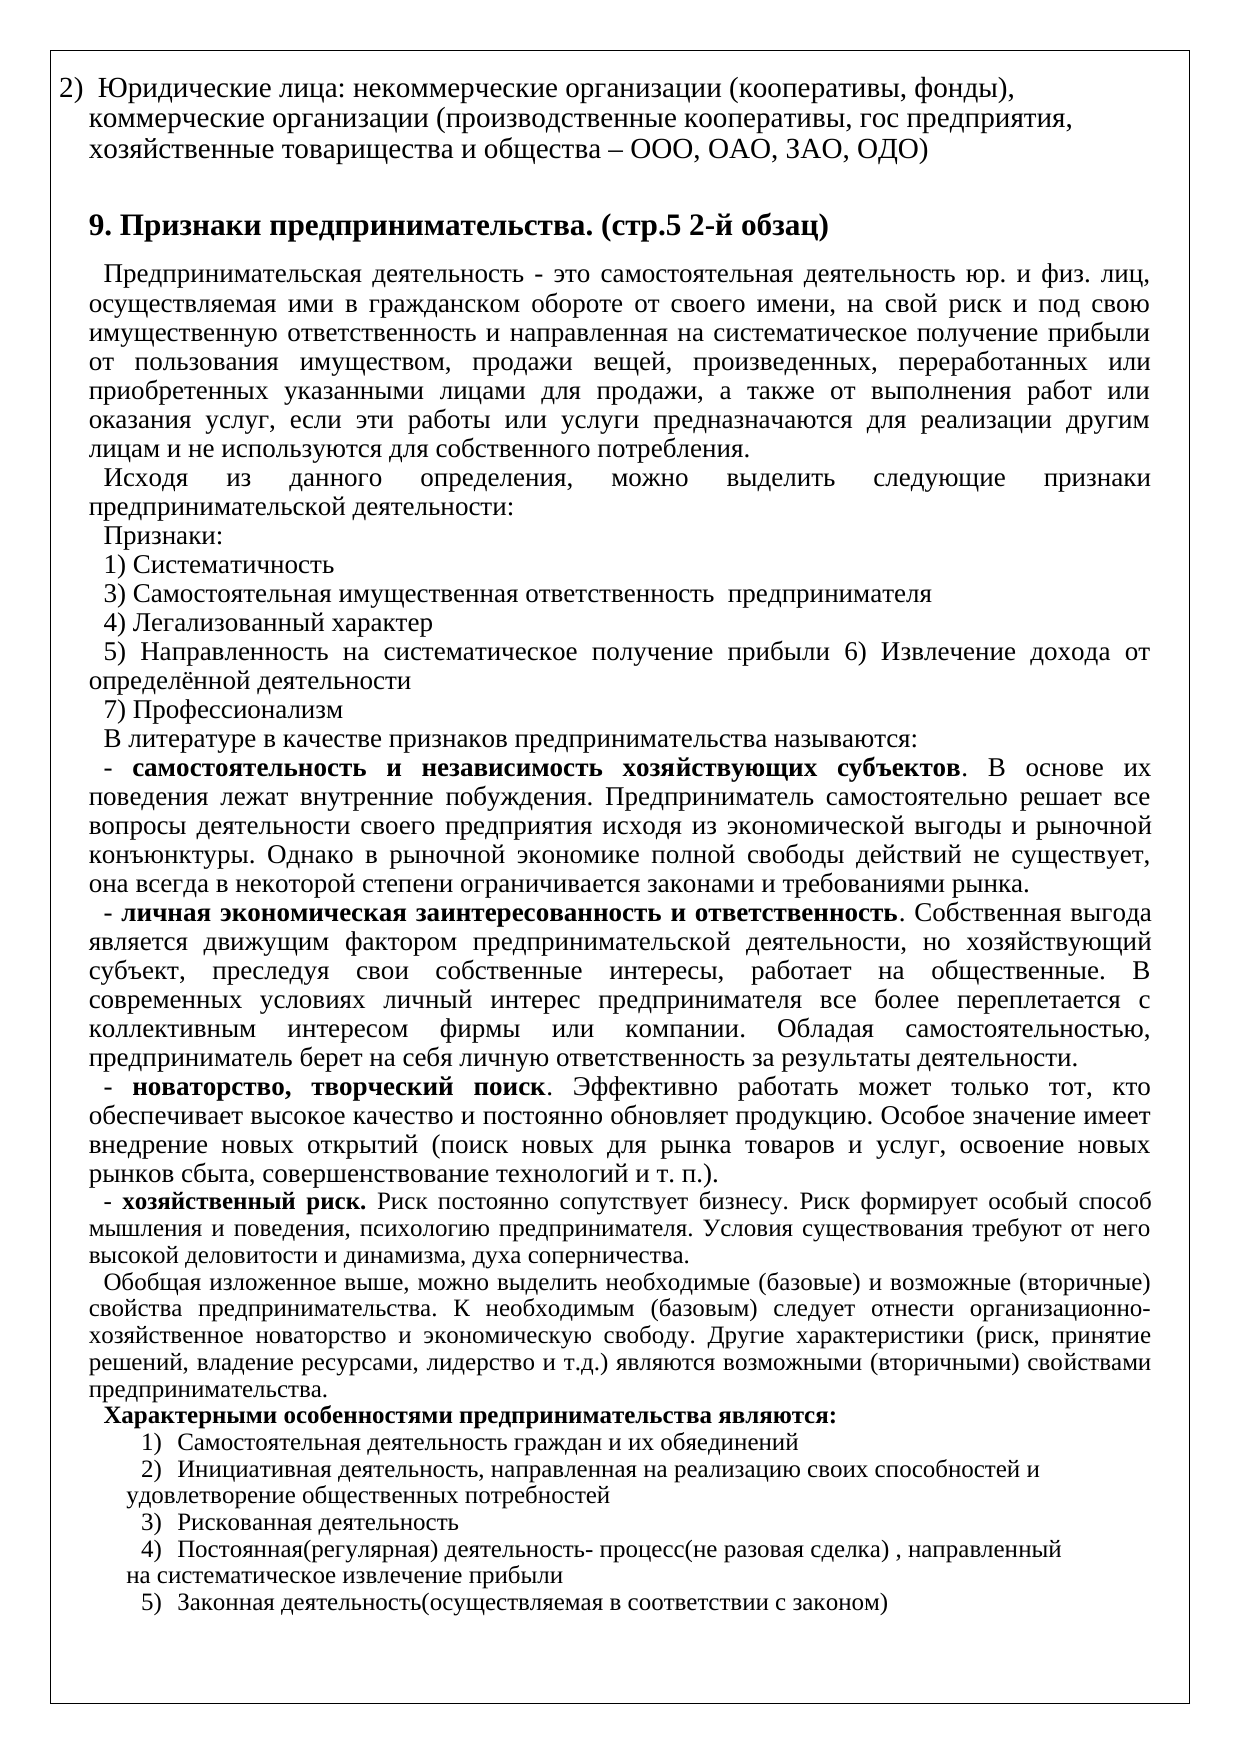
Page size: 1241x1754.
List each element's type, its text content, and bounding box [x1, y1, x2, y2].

subtitle 9. Признаки предпринимательства. (стр.5 2-й обзац) [88, 206, 1152, 242]
text В литературе в качестве признаков предпринимательства называются: [88, 724, 1152, 753]
text Исходя из данного определения, можно выделить следующие признаки предпринимательской деятельности: [88, 463, 1152, 521]
text 1) Систематичность [88, 550, 1152, 579]
text 5) Направленность на систематическое получение прибыли 6) Извлечение дохода от определённой деятельности [88, 637, 1152, 695]
text 3) Самостоятельная имущественная ответственность предпринимателя [88, 579, 1152, 608]
list Постоянная(регулярная) деятельность- процесс(не разовая сделка) , направленный на систематическое извлечение прибыли [126, 1536, 1075, 1589]
text 4) Легализованный характер [88, 608, 1152, 637]
text Характерными особенностями предпринимательства являются: [88, 1402, 1075, 1429]
list Рискованная деятельность [126, 1509, 1075, 1536]
text Обобщая изложенное выше, можно выделить необходимые (базовые) и возможные (вторичные) свойства предпринимательства. К необходимым (базовым) следует отнести организационно-хозяйственное новаторство и экономическую свободу. Другие характеристики (риск, принятие решений, владение ресурсами, лидерство и т.д.) являются возможными (вторичными) свойствами предпринимательства. [88, 1269, 1152, 1402]
text 2) Юридические лица: некоммерческие организации (кооперативы, фонды), коммерческие организации (производственные кооперативы, гос предприятия, хозяйственные товарищества и общества – ООО, ОАО, ЗАО, ОДО) [59, 74, 1133, 164]
text 7) Профессионализм [88, 695, 1152, 724]
text Предпринимательская деятельность - это самостоятельная деятельность юр. и физ. лиц, осуществляемая ими в гражданском обороте от своего имени, на свой риск и под свою имущественную ответственность и направленная на систематическое получение прибыли от пользования имуществом, продажи вещей, произведенных, переработанных или приобретенных указанными лицами для продажи, а также от выполнения работ или оказания услуг, если эти работы или услуги предназначаются для реализации другим лицам и не используются для собственного потребления. [88, 260, 1152, 463]
text - хозяйственный риск. Риск постоянно сопутствует бизнесу. Риск формирует особый способ мышления и поведения, психологию предпринимателя. Условия существования требуют от него высокой деловитости и динамизма, духа соперничества. [88, 1188, 1152, 1269]
list Инициативная деятельность, направленная на реализацию своих способностей и удовлетворение общественных потребностей [126, 1456, 1075, 1509]
text - личная экономическая заинтересованность и ответственность. Собственная выгода является движущим фактором предпринимательской деятельности, но хозяйствующий субъект, преследуя свои собственные интересы, работает на общественные. В современных условиях личный интерес предпринимателя все более переплетается с коллективным интересом фирмы или компании. Обладая самостоятельностью, предприниматель берет на себя личную ответственность за результаты деятельности. [88, 898, 1152, 1072]
text - самостоятельность и независимость хозяйствующих субъектов. В основе их поведения лежат внутренние побуждения. Предприниматель самостоятельно решает все вопросы деятельности своего предприятия исходя из экономической выгоды и рыночной конъюнктуры. Однако в рыночной экономике полной свободы действий не существует, она всегда в некоторой степени ограничивается законами и требованиями рынка. [88, 753, 1152, 898]
text Признаки: [88, 521, 1152, 550]
list Самостоятельная деятельность граждан и их обяединений [126, 1429, 1075, 1456]
list Законная деятельность(осуществляемая в соответствии с законом) [126, 1589, 1075, 1616]
text - новаторство, творческий поиск. Эффективно работать может только тот, кто обеспечивает высокое качество и постоянно обновляет продукцию. Особое значение имеет внедрение новых открытий (поиск новых для рынка товаров и услуг, освоение новых рынков сбыта, совершенствование технологий и т. п.). [88, 1072, 1152, 1188]
